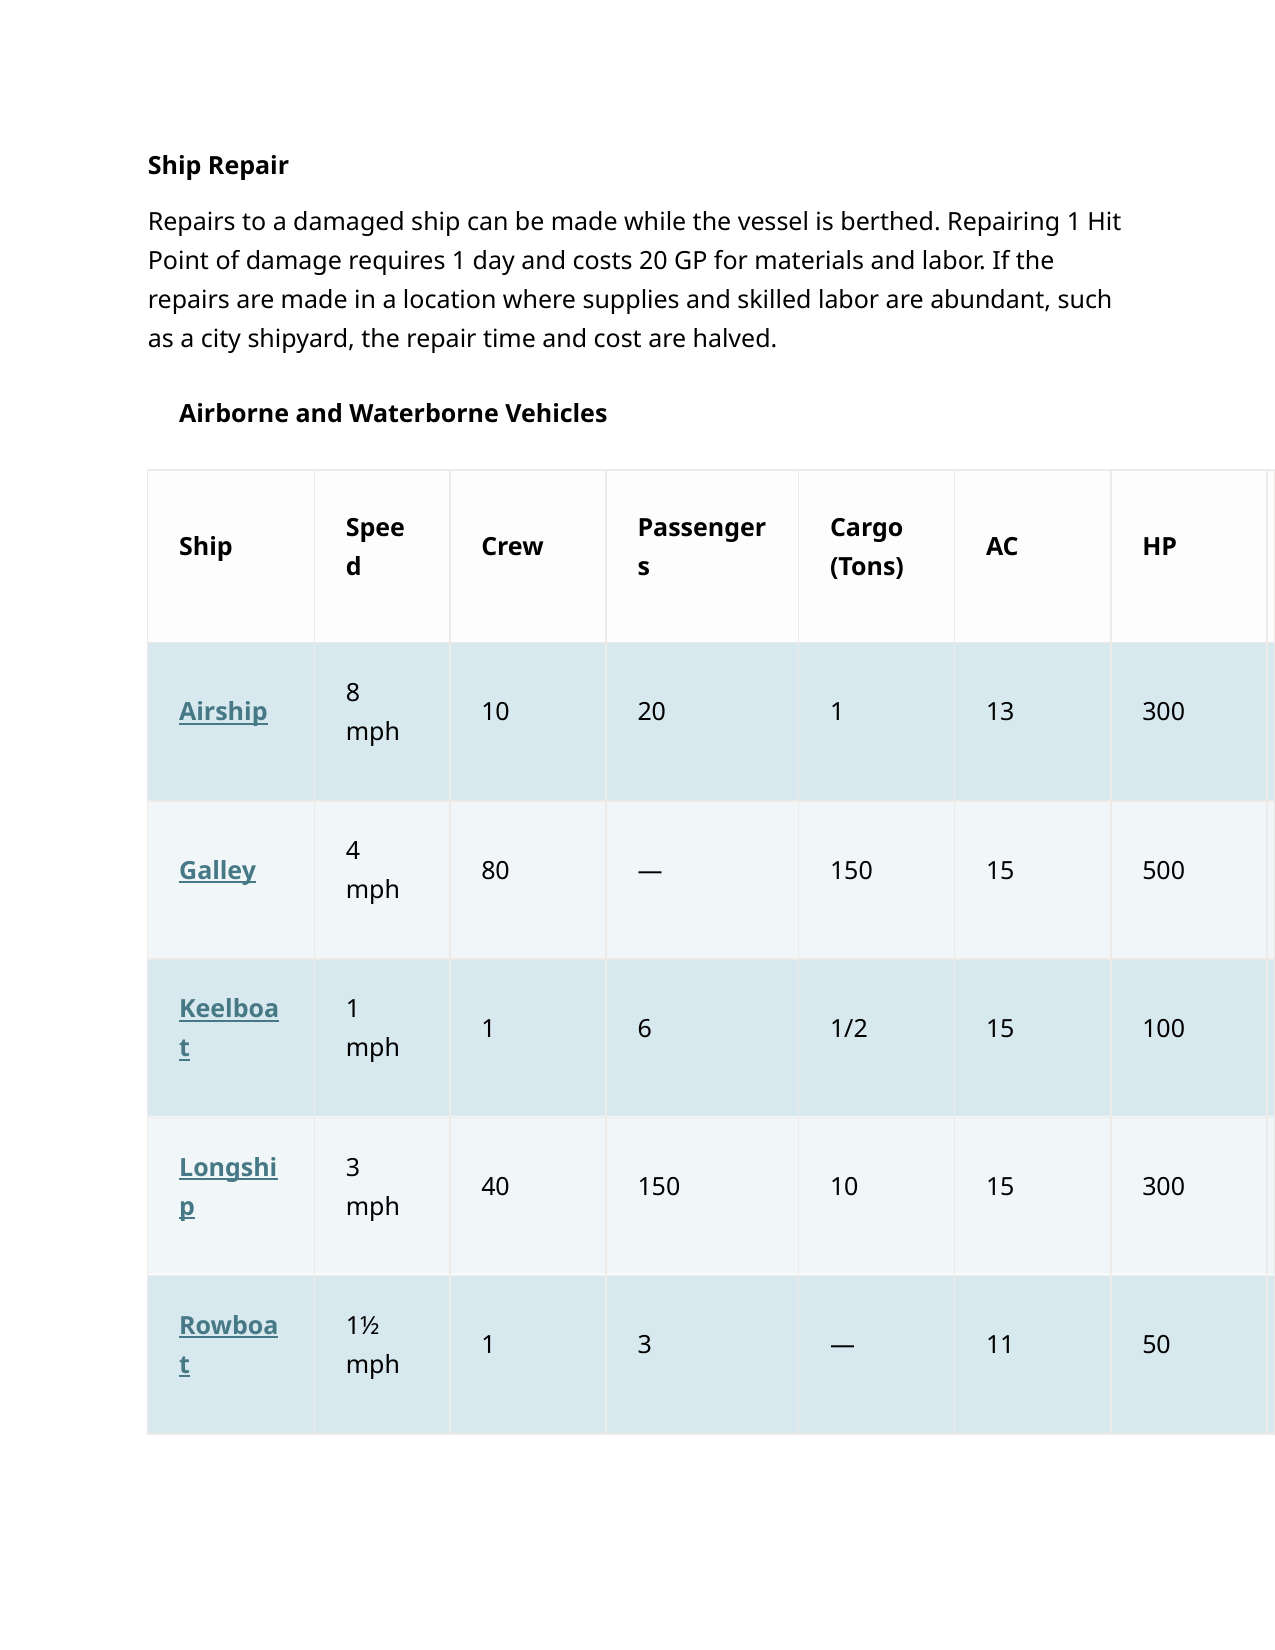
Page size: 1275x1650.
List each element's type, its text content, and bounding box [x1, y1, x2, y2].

table_cell 10 [799, 1118, 954, 1274]
table_cell 3 mph [315, 1118, 449, 1274]
table_cell 150 [607, 1118, 798, 1274]
table_cell 6 [607, 960, 798, 1116]
table_cell 20 [607, 643, 798, 800]
table_cell 15 [955, 802, 1110, 958]
table_cell Ship [148, 471, 314, 642]
table_cell 300 [1112, 643, 1266, 800]
table_cell 3 [607, 1276, 798, 1433]
table_cell 1 [451, 960, 605, 1116]
table_cell 11 [955, 1276, 1110, 1433]
table_cell 15 [955, 1118, 1110, 1274]
table_cell 13 [955, 643, 1110, 800]
table_cell 1/2 [799, 960, 954, 1116]
table_cell 50 [1112, 1276, 1266, 1433]
table_cell 1 mph [315, 960, 449, 1116]
table_cell HP [1112, 471, 1266, 642]
table_cell 1 [451, 1276, 605, 1433]
table_cell 80 [451, 802, 605, 958]
table_cell 300 [1112, 1118, 1266, 1274]
table_cell 100 [1112, 960, 1266, 1116]
table_cell — [799, 1276, 954, 1433]
table_cell 500 [1112, 802, 1266, 958]
table_cell — [607, 802, 798, 958]
table_cell 15 [955, 960, 1110, 1116]
table_cell Passengers [607, 471, 798, 642]
table_header Airborne and Waterborne Vehicles [148, 377, 1275, 469]
table_cell Keelboat [148, 960, 314, 1116]
table_cell 8 mph [315, 643, 449, 800]
table_cell Speed [315, 471, 449, 642]
table_cell 40 [451, 1118, 605, 1274]
table_cell 10 [451, 643, 605, 800]
table_cell Airship [148, 643, 314, 800]
table_cell Cargo (Tons) [799, 471, 954, 642]
table_cell 4 mph [315, 802, 449, 958]
table_cell AC [955, 471, 1110, 642]
table_cell Rowboat [148, 1276, 314, 1433]
table_cell 1½ mph [315, 1276, 449, 1433]
text Ship Repair [148, 148, 1127, 182]
table_cell Galley [148, 802, 314, 958]
text Repairs to a damaged ship can be made while the vessel is berthed. Repairing 1 Hit Point of damage requires 1 day and costs 20 GP for materials and labor. If the repairs are made in a location where supplies and skilled labor are abundant, such as a city shipyard, the repair time and cost are halved. [148, 203, 1127, 355]
table_cell 1 [799, 643, 954, 800]
table_cell 150 [799, 802, 954, 958]
table_cell Crew [451, 471, 605, 642]
table_cell Longship [148, 1118, 314, 1274]
